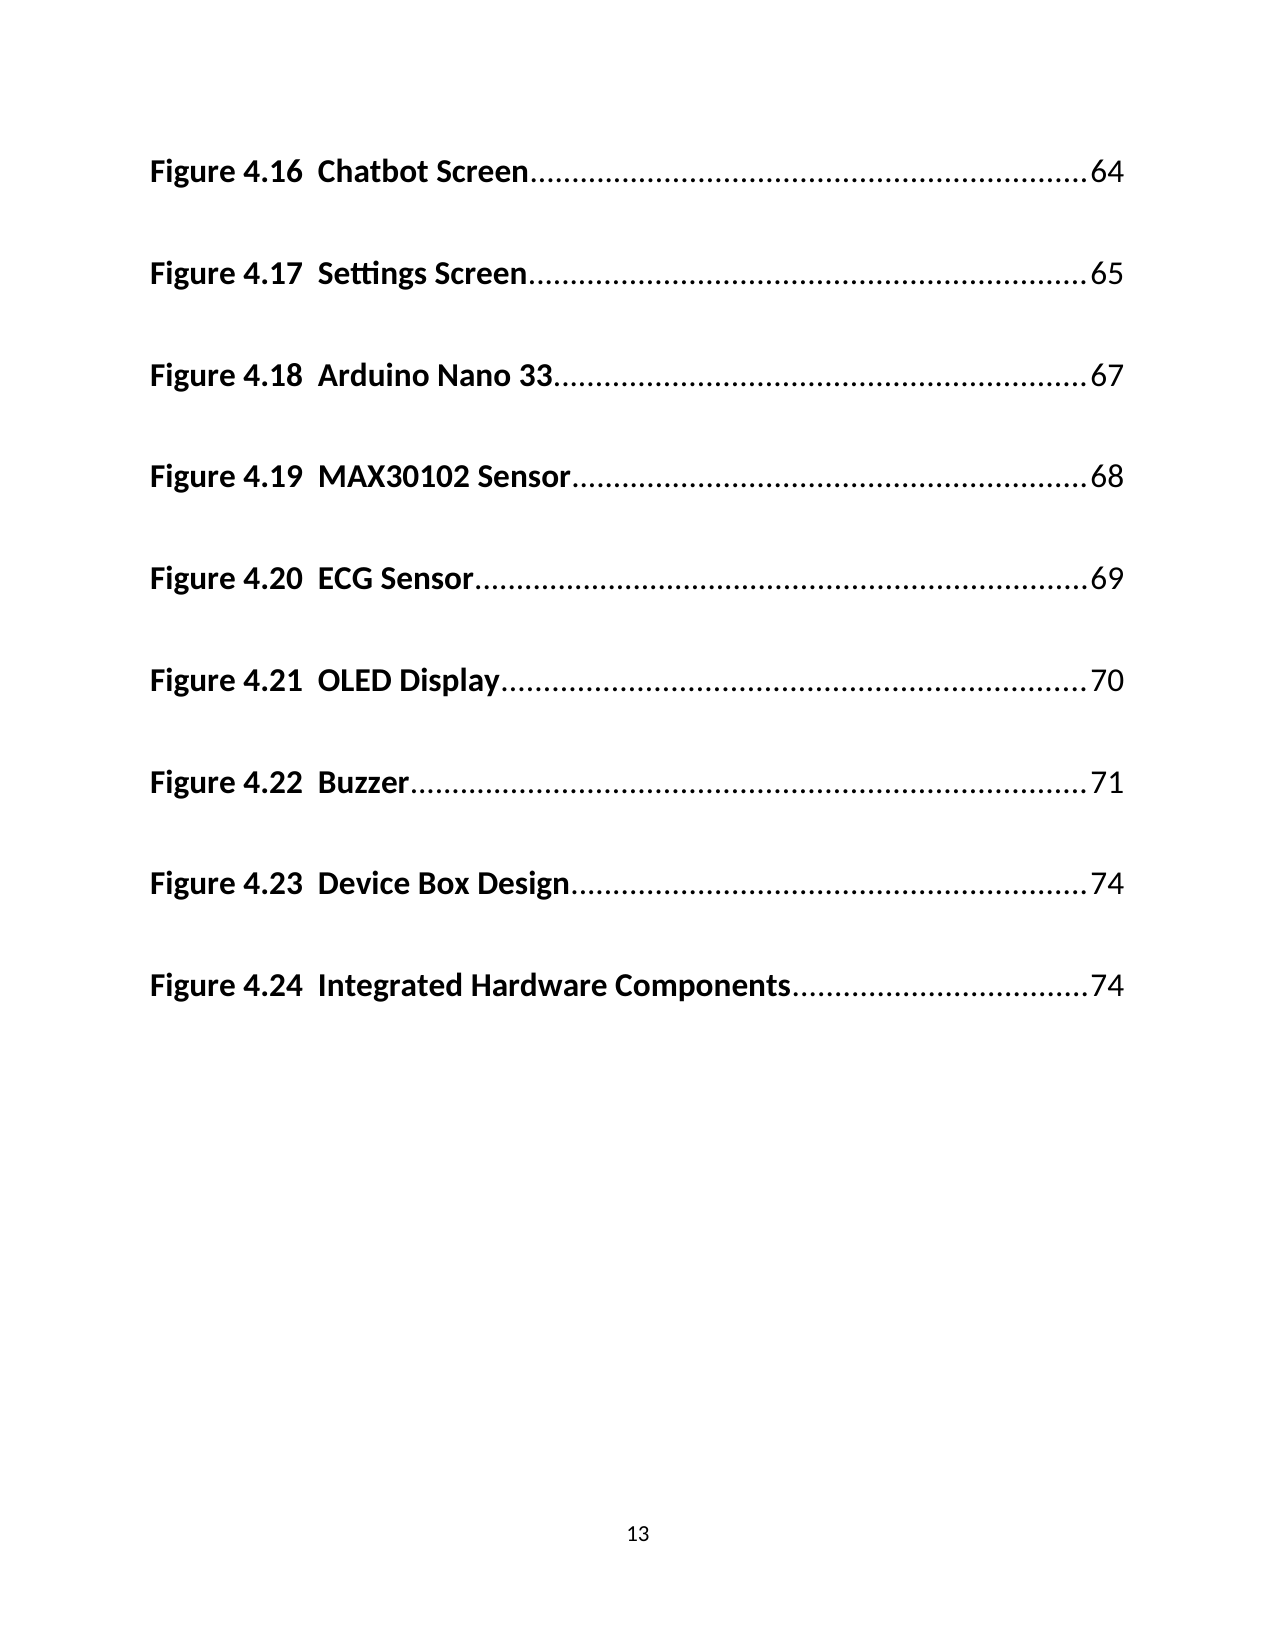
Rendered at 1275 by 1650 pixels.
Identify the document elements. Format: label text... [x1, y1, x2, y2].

text Figure 4.19 MAX30102 Sensor 68 [150, 455, 1125, 496]
text Figure 4.21 OLED Display 70 [150, 659, 1125, 699]
text Figure 4.24 Integrated Hardware Components 74 [150, 964, 1125, 1005]
text Figure 4.17 Settings Screen 65 [150, 252, 1125, 292]
text Figure 4.22 Buzzer 71 [150, 761, 1125, 801]
text Figure 4.16 Chatbot Screen 64 [150, 150, 1125, 191]
text Figure 4.20 ECG Sensor 69 [150, 557, 1125, 598]
text Figure 4.18 Arduino Nano 33 67 [150, 353, 1125, 394]
text Figure 4.23 Device Box Design 74 [150, 862, 1125, 903]
